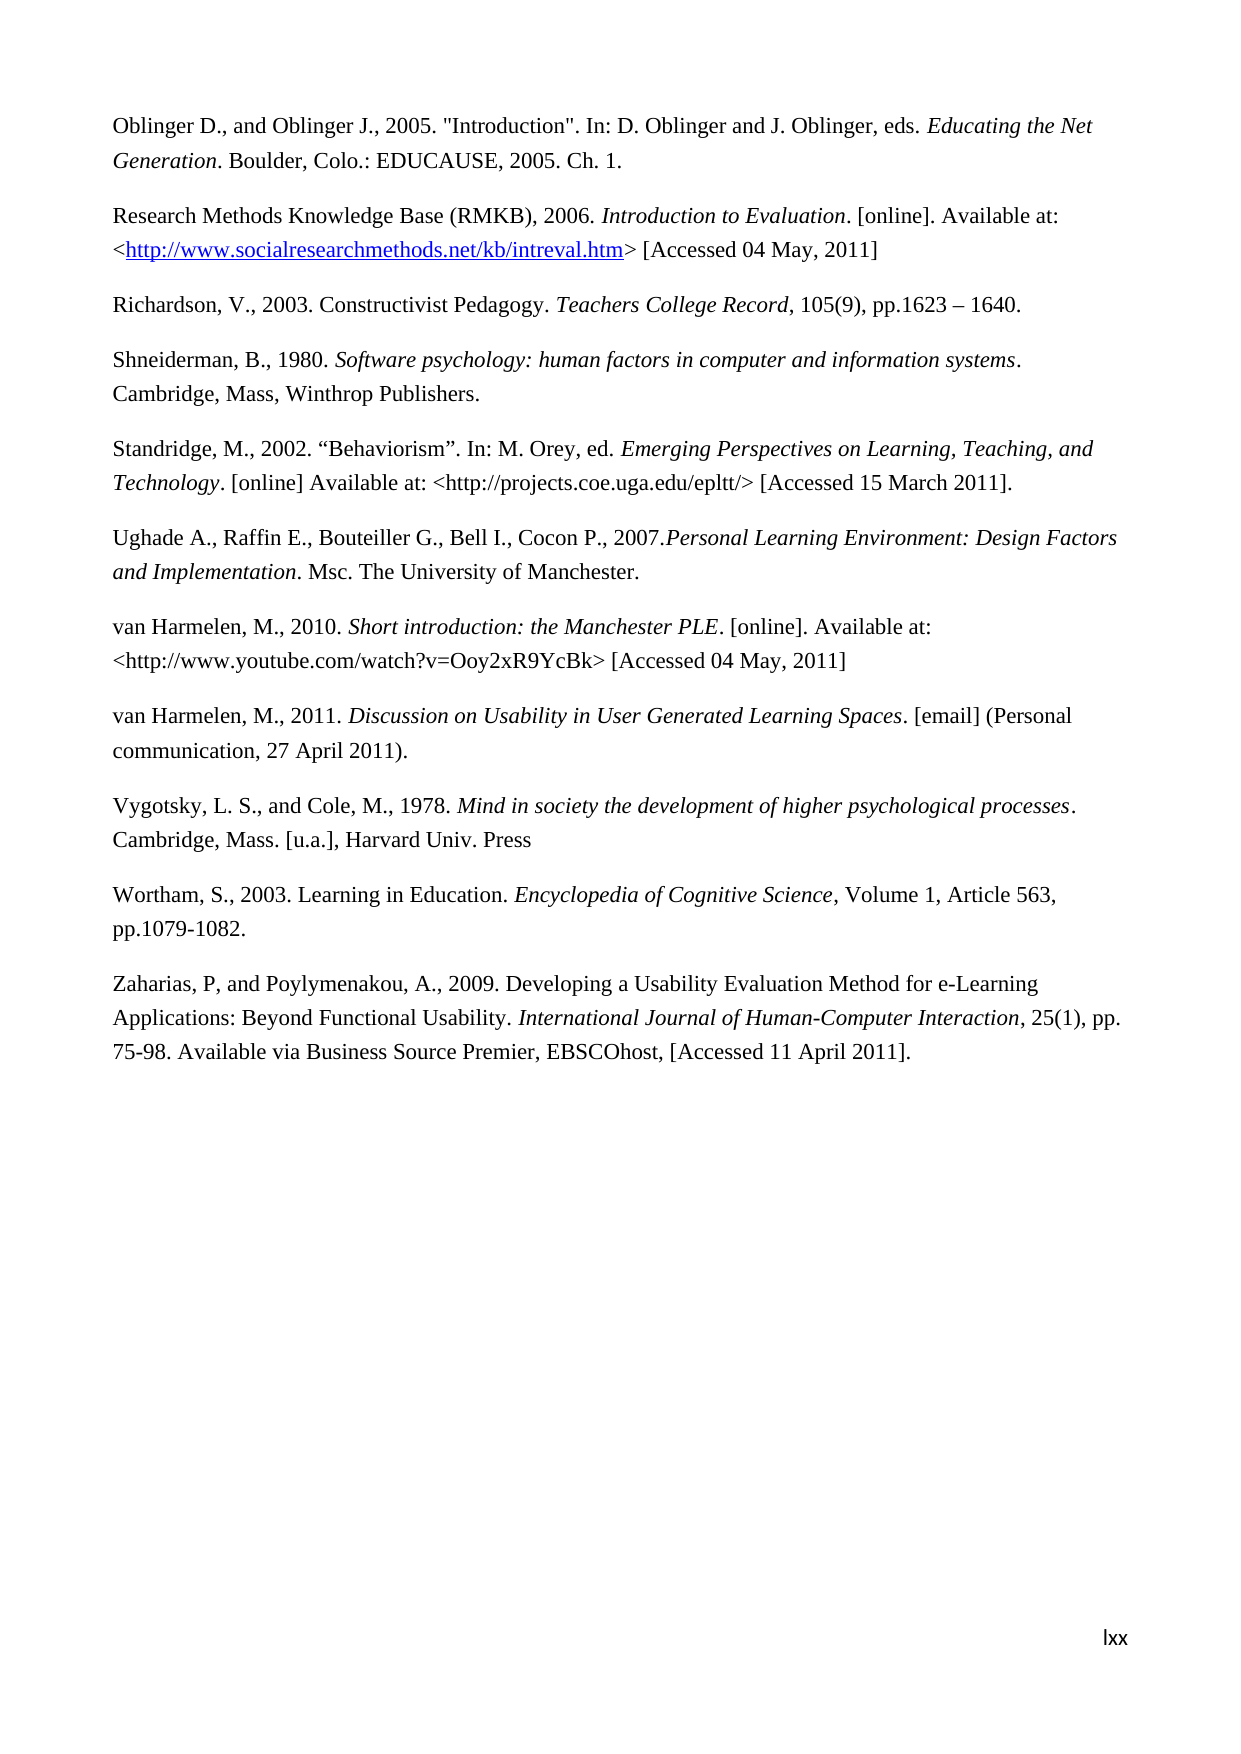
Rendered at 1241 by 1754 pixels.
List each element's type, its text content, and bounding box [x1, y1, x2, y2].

text Richardson, V., 2003. Constructivist Pedagogy. Teachers College Record, 105(9), pp.1623 – 1640. [112, 291, 1128, 317]
text van Harmelen, M., 2011. Discussion on Usability in User Generated Learning Spaces. [email] (Personal communication, 27 April 2011). [112, 702, 1128, 763]
text van Harmelen, M., 2010. Short introduction: the Manchester PLE. [online]. Available at: <http://www.youtube.com/watch?v=Ooy2xR9YcBk> [Accessed 04 May, 2011] [112, 613, 1128, 674]
text Research Methods Knowledge Base (RMKB), 2006. Introduction to Evaluation. [online]. Available at: <http://www.socialresearchmethods.net/kb/intreval.htm> [Accessed 04 May, 2011] [112, 202, 1128, 262]
text Zaharias, P, and Poylymenakou, A., 2009. Developing a Usability Evaluation Method for e-Learning Applications: Beyond Functional Usability. International Journal of Human-Computer Interaction, 25(1), pp. 75-98. Available via Business Source Premier, EBSCOhost, [Accessed 11 April 2011]. [112, 970, 1128, 1065]
text Vygotsky, L. S., and Cole, M., 1978. Mind in society the development of higher psychological processes. Cambridge, Mass. [u.a.], Harvard Univ. Press [112, 792, 1128, 852]
text Wortham, S., 2003. Learning in Education. Encyclopedia of Cognitive Science, Volume 1, Article 563, pp.1079-1082. [112, 881, 1128, 941]
text Oblinger D., and Oblinger J., 2005. "Introduction". In: D. Oblinger and J. Oblinger, eds. Educating the Net Generation. Boulder, Colo.: EDUCAUSE, 2005. Ch. 1. [112, 112, 1128, 173]
text Shneiderman, B., 1980. Software psychology: human factors in computer and information systems. Cambridge, Mass, Winthrop Publishers. [112, 346, 1128, 406]
text Ughade A., Raffin E., Bouteiller G., Bell I., Cocon P., 2007.Personal Learning Environment: Design Factors and Implementation. Msc. The University of Manchester. [112, 524, 1128, 585]
text Standridge, M., 2002. “Behaviorism”. In: M. Orey, ed. Emerging Perspectives on Learning, Teaching, and Technology. [online] Available at: <http://projects.coe.uga.edu/epltt/> [Accessed 15 March 2011]. [112, 435, 1128, 496]
